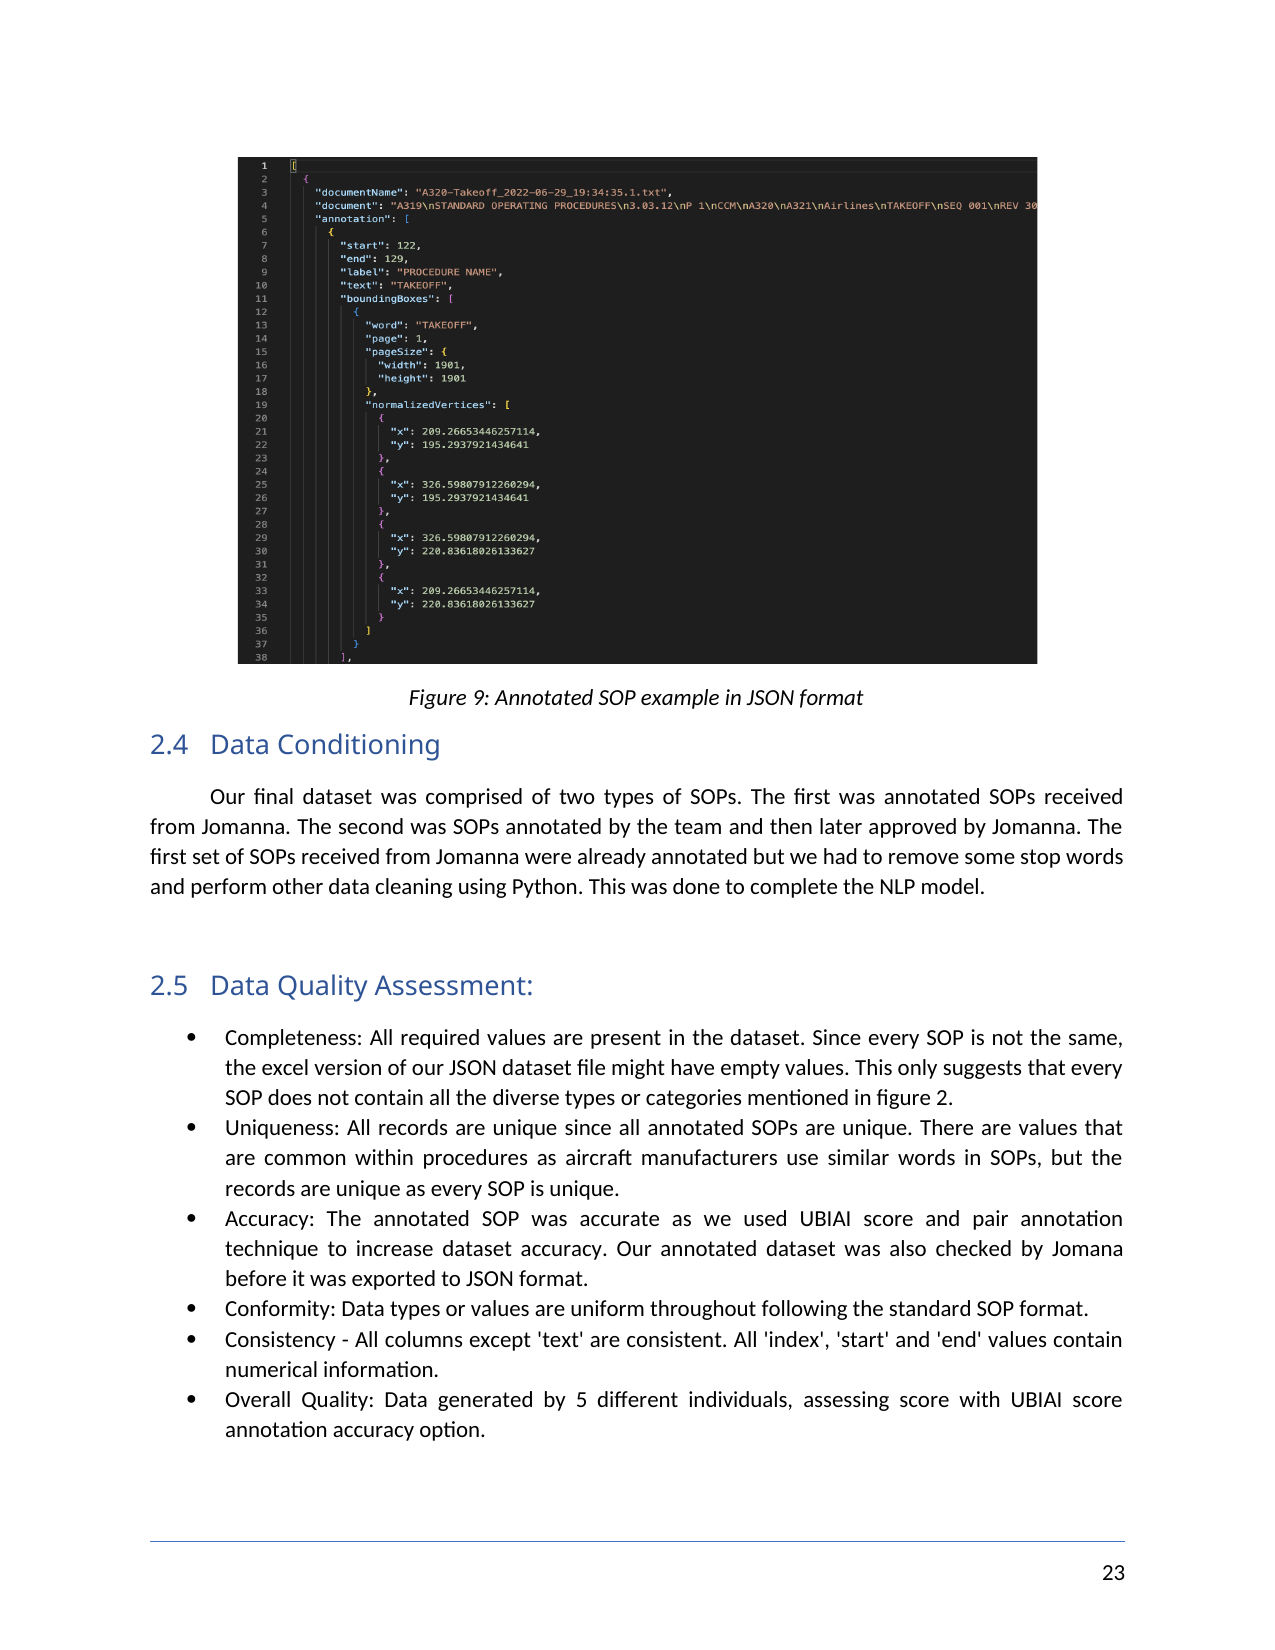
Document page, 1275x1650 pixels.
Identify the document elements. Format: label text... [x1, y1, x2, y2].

subtitle Data Conditioning [150, 725, 1125, 762]
subtitle Data Quality Assessment: [150, 966, 1125, 1003]
text Our final dataset was comprised of two types of SOPs. The first was annotated SOPs received from Jomanna. The second was SOPs annotated by the team and then later approved by Jomanna. The first set of SOPs received from Jomanna were already annotated but we had to remove some stop words and perform other data cleaning using Python. This was done to complete the NLP model. [150, 782, 1125, 900]
picture [237, 157, 1038, 664]
list Conformity: Data types or values are uniform throughout following the standard SOP format. [187, 1294, 1125, 1322]
list Consistency - All columns except 'text' are consistent. All 'index', 'start' and 'end' values contain numerical information. [187, 1325, 1125, 1383]
list Completeness: All required values are present in the dataset. Since every SOP is not the same, the excel version of our JSON dataset file might have empty values. This only suggests that every SOP does not contain all the diverse types or categories mentioned in figure 2. [187, 1023, 1125, 1111]
list Overall Quality: Data generated by 5 different individuals, assessing score with UBIAI score annotation accuracy option. [187, 1385, 1125, 1443]
list Uniqueness: All records are unique since all annotated SOPs are unique. There are values that are common within procedures as aircraft manufacturers use similar words in SOPs, but the records are unique as every SOP is unique. [187, 1113, 1125, 1202]
text Figure 9: Annotated SOP example in JSON format [150, 683, 1125, 711]
list Accuracy: The annotated SOP was accurate as we used UBIAI score and pair annotation technique to increase dataset accuracy. Our annotated dataset was also checked by Jomana before it was exported to JSON format. [187, 1204, 1125, 1292]
